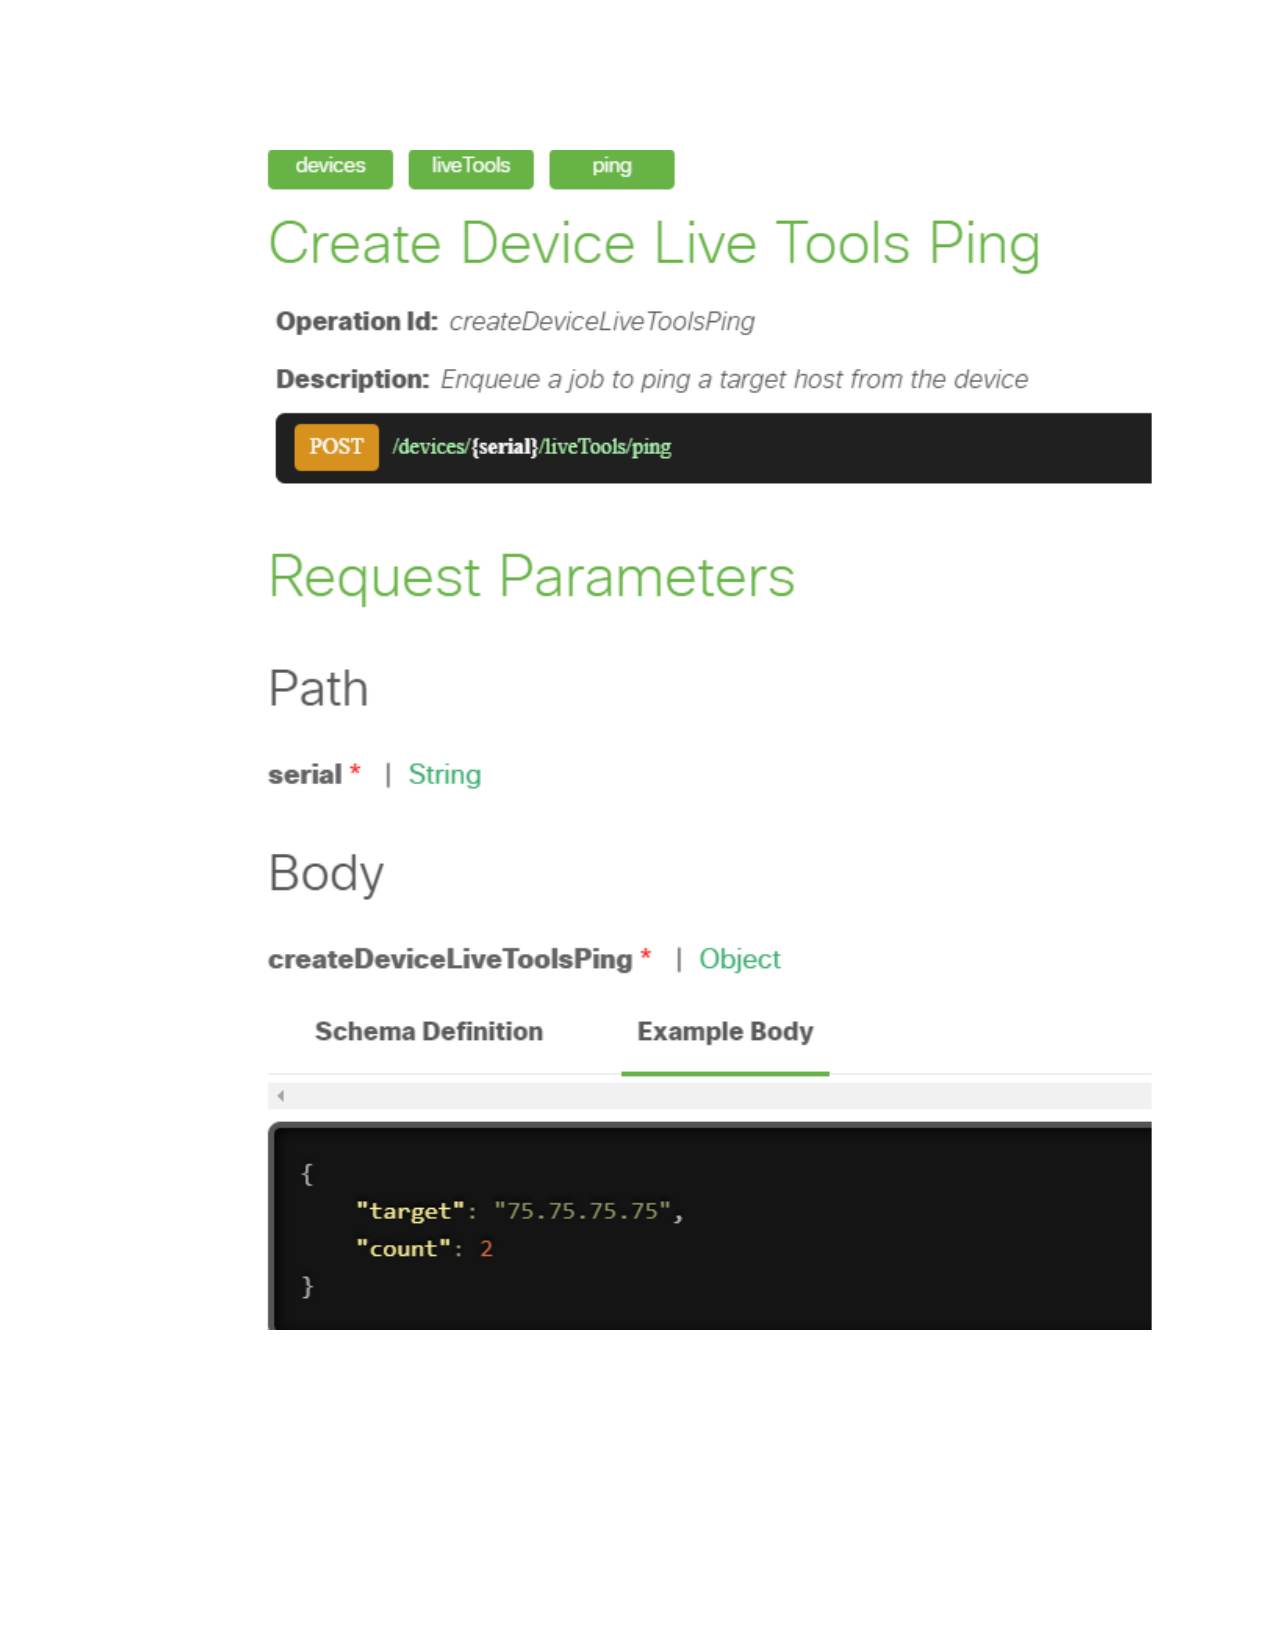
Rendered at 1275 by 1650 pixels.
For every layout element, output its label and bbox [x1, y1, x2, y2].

picture [262, 150, 1152, 1330]
